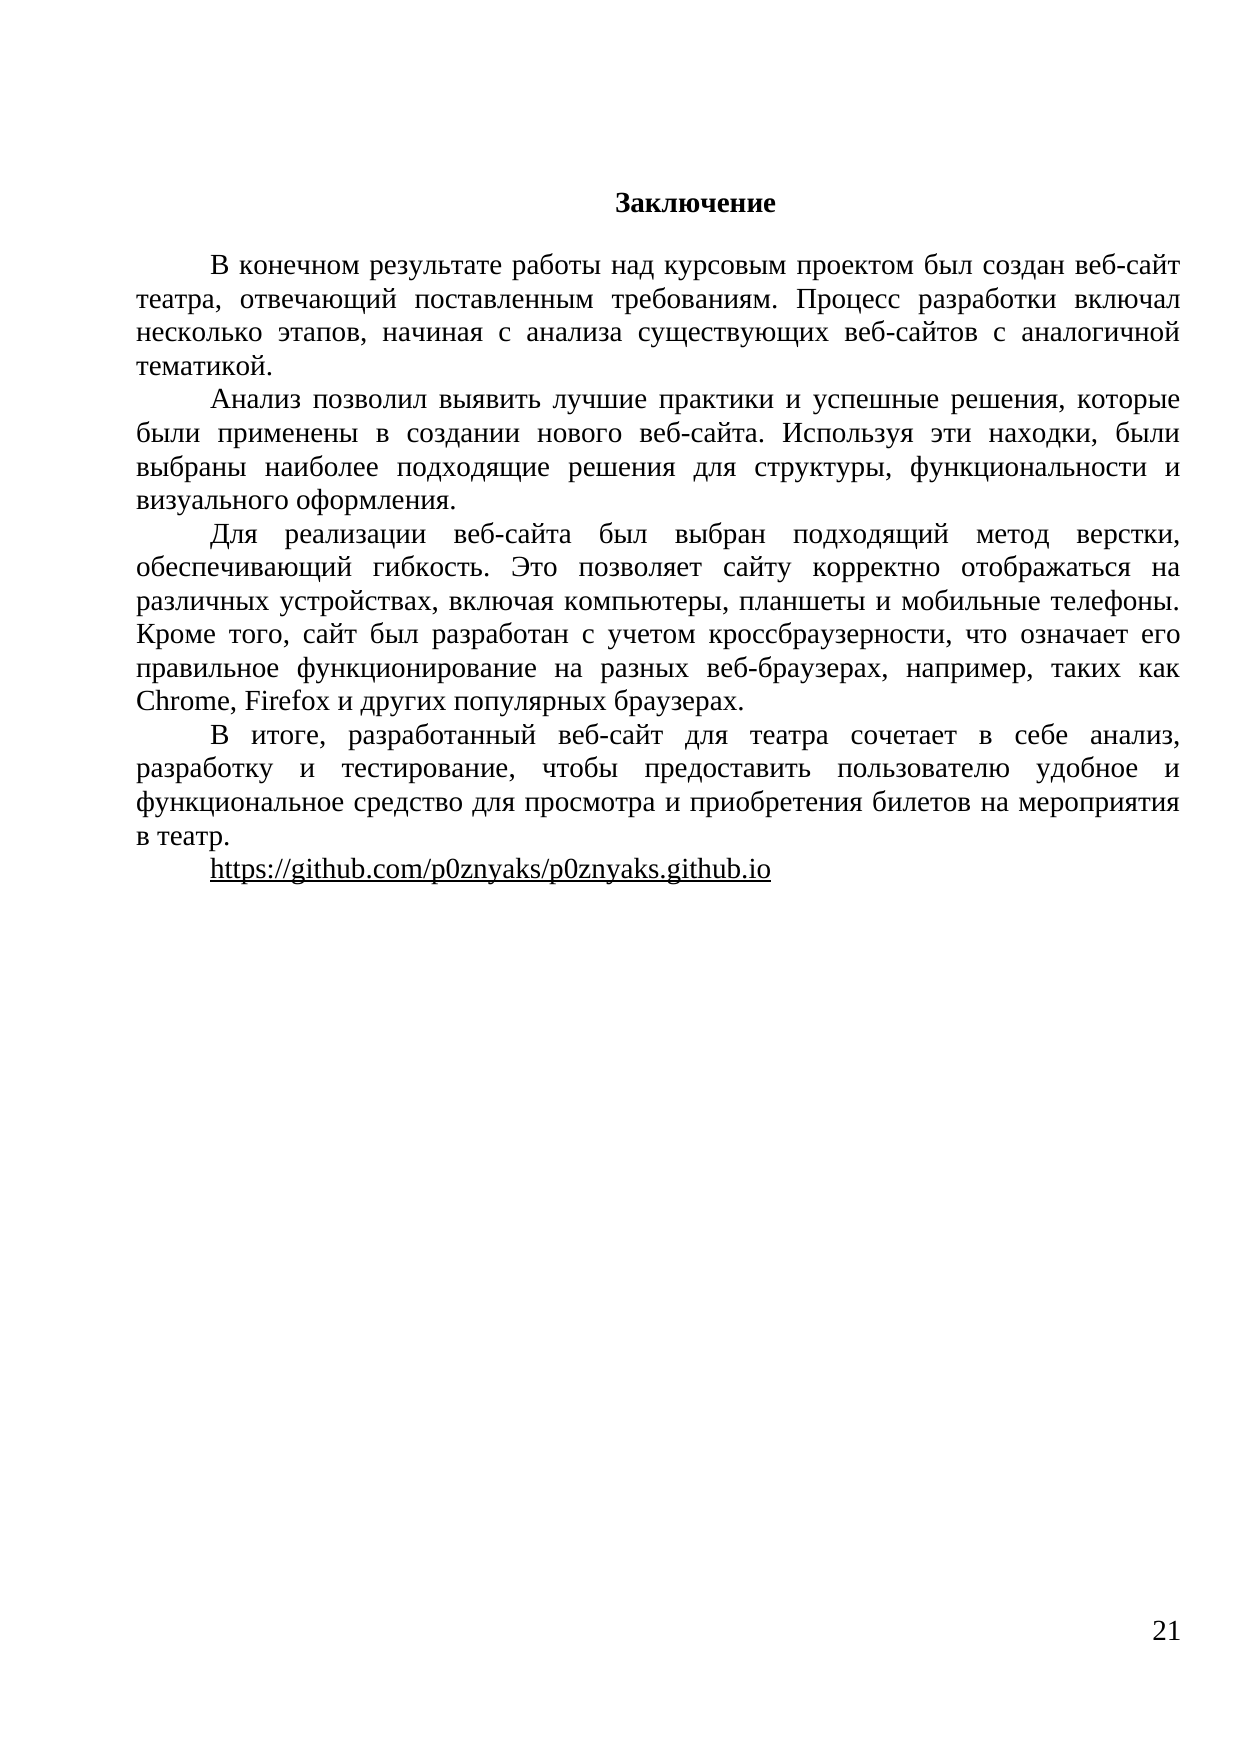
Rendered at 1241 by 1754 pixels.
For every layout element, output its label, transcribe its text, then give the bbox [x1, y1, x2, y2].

text https://github.com/p0znyaks/p0znyaks.github.io [136, 851, 1181, 885]
text Для реализации веб-сайта был выбран подходящий метод верстки, обеспечивающий гибкость. Это позволяет сайту корректно отображаться на различных устройствах, включая компьютеры, планшеты и мобильные телефоны. Кроме того, сайт был разработан с учетом кроссбраузерности, что означает его правильное функционирование на разных веб-браузерах, например, таких как Chrome, Firefox и других популярных браузерах. [136, 516, 1181, 717]
text В итоге, разработанный веб-сайт для театра сочетает в себе анализ, разработку и тестирование, чтобы предоставить пользователю удобное и функциональное средство для просмотра и приобретения билетов на мероприятия в театр. [136, 717, 1181, 851]
text В конечном результате работы над курсовым проектом был создан веб-сайт театра, отвечающий поставленным требованиям. Процесс разработки включал несколько этапов, начиная с анализа существующих веб-сайтов с аналогичной тематикой. [136, 247, 1181, 382]
text Заключение [136, 185, 1181, 219]
text Анализ позволил выявить лучшие практики и успешные решения, которые были применены в создании нового веб-сайта. Используя эти находки, были выбраны наиболее подходящие решения для структуры, функциональности и визуального оформления. [136, 382, 1181, 516]
